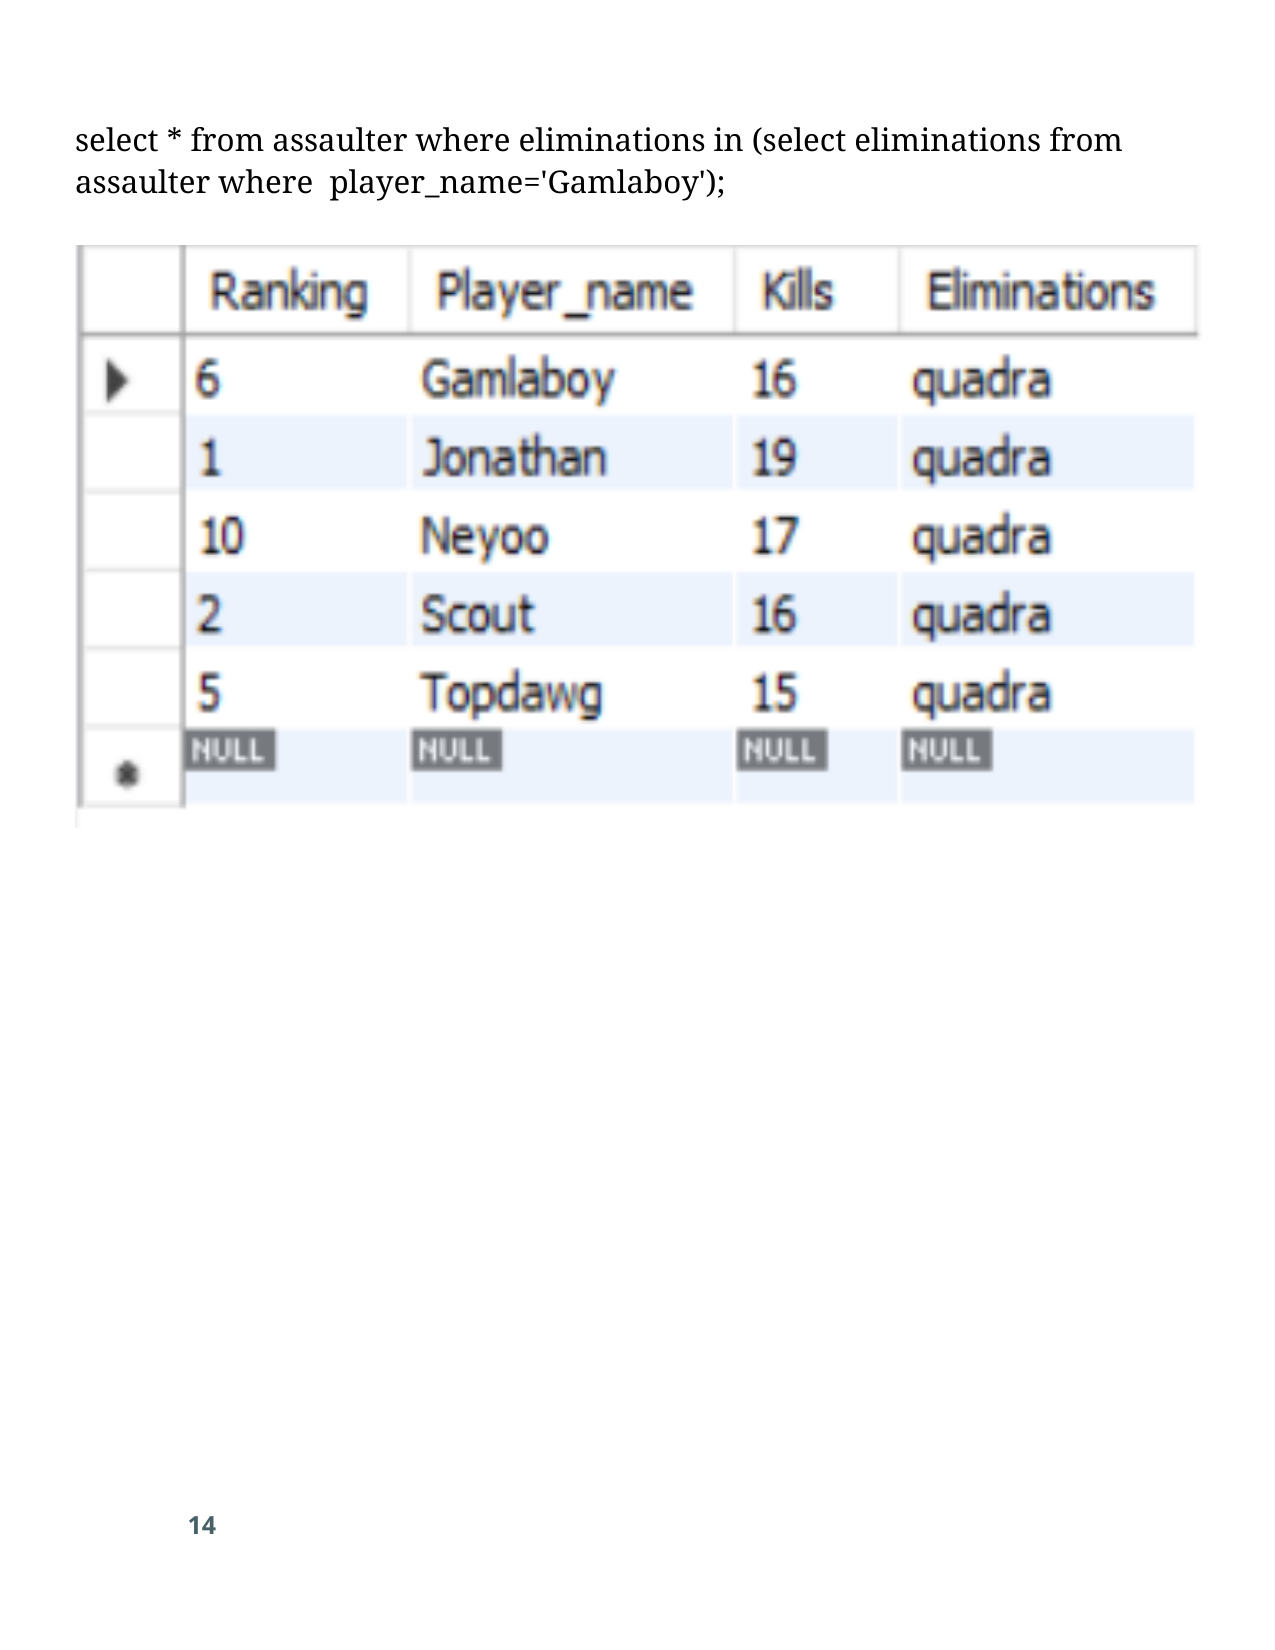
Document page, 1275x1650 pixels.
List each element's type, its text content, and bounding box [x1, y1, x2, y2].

text select * from assaulter where eliminations in (select eliminations from assaulter where player_name='Gamlaboy'); [75, 118, 1200, 203]
picture [75, 245, 1275, 828]
